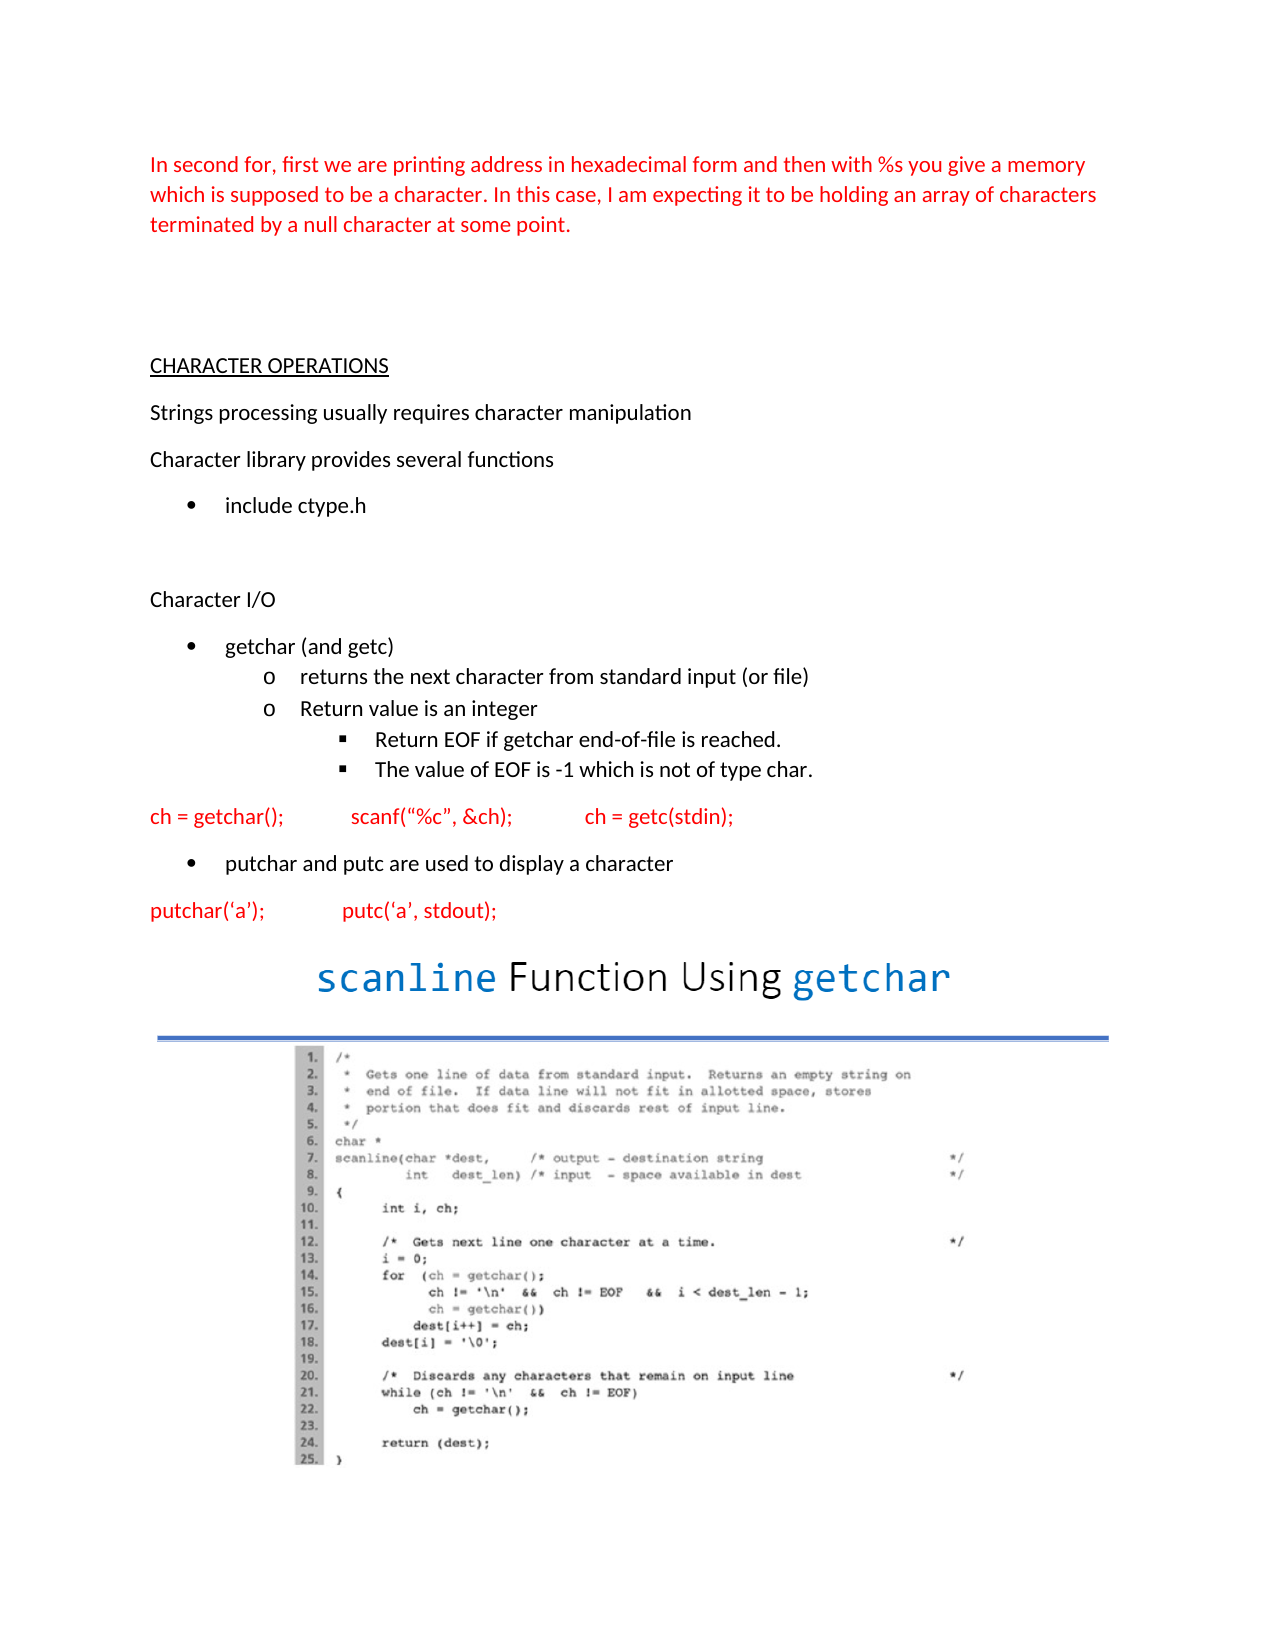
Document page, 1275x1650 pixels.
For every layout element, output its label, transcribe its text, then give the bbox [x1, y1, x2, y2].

list The value of EOF is -1 which is not of type char. [337, 756, 1125, 784]
text Strings processing usually requires character manipulation [150, 398, 1125, 426]
list putchar and putc are used to display a character [187, 849, 1125, 877]
text Character library provides several functions [150, 445, 1125, 473]
text ch = getchar(); scanf(“%c”, &ch); ch = getc(stdin); [150, 802, 1125, 831]
list include ctype.h [187, 492, 1125, 520]
picture [150, 943, 1124, 1469]
text Character I/O [150, 585, 1125, 613]
list returns the next character from standard input (or file) [262, 662, 1125, 692]
list Return EOF if getchar end-of-file is reached. [337, 725, 1125, 753]
text putchar(‘a’); putc(‘a’, stdout); [150, 896, 1125, 924]
text CHARACTER OPERATIONS [150, 351, 1125, 379]
list getchar (and getc) [187, 632, 1125, 660]
list Return value is an integer [262, 694, 1125, 723]
text In second for, first we are printing address in hexadecimal form and then with %s you give a memory which is supposed to be a character. In this case, I am expecting it to be holding an array of characters terminated by a null character at some point. [150, 150, 1125, 238]
